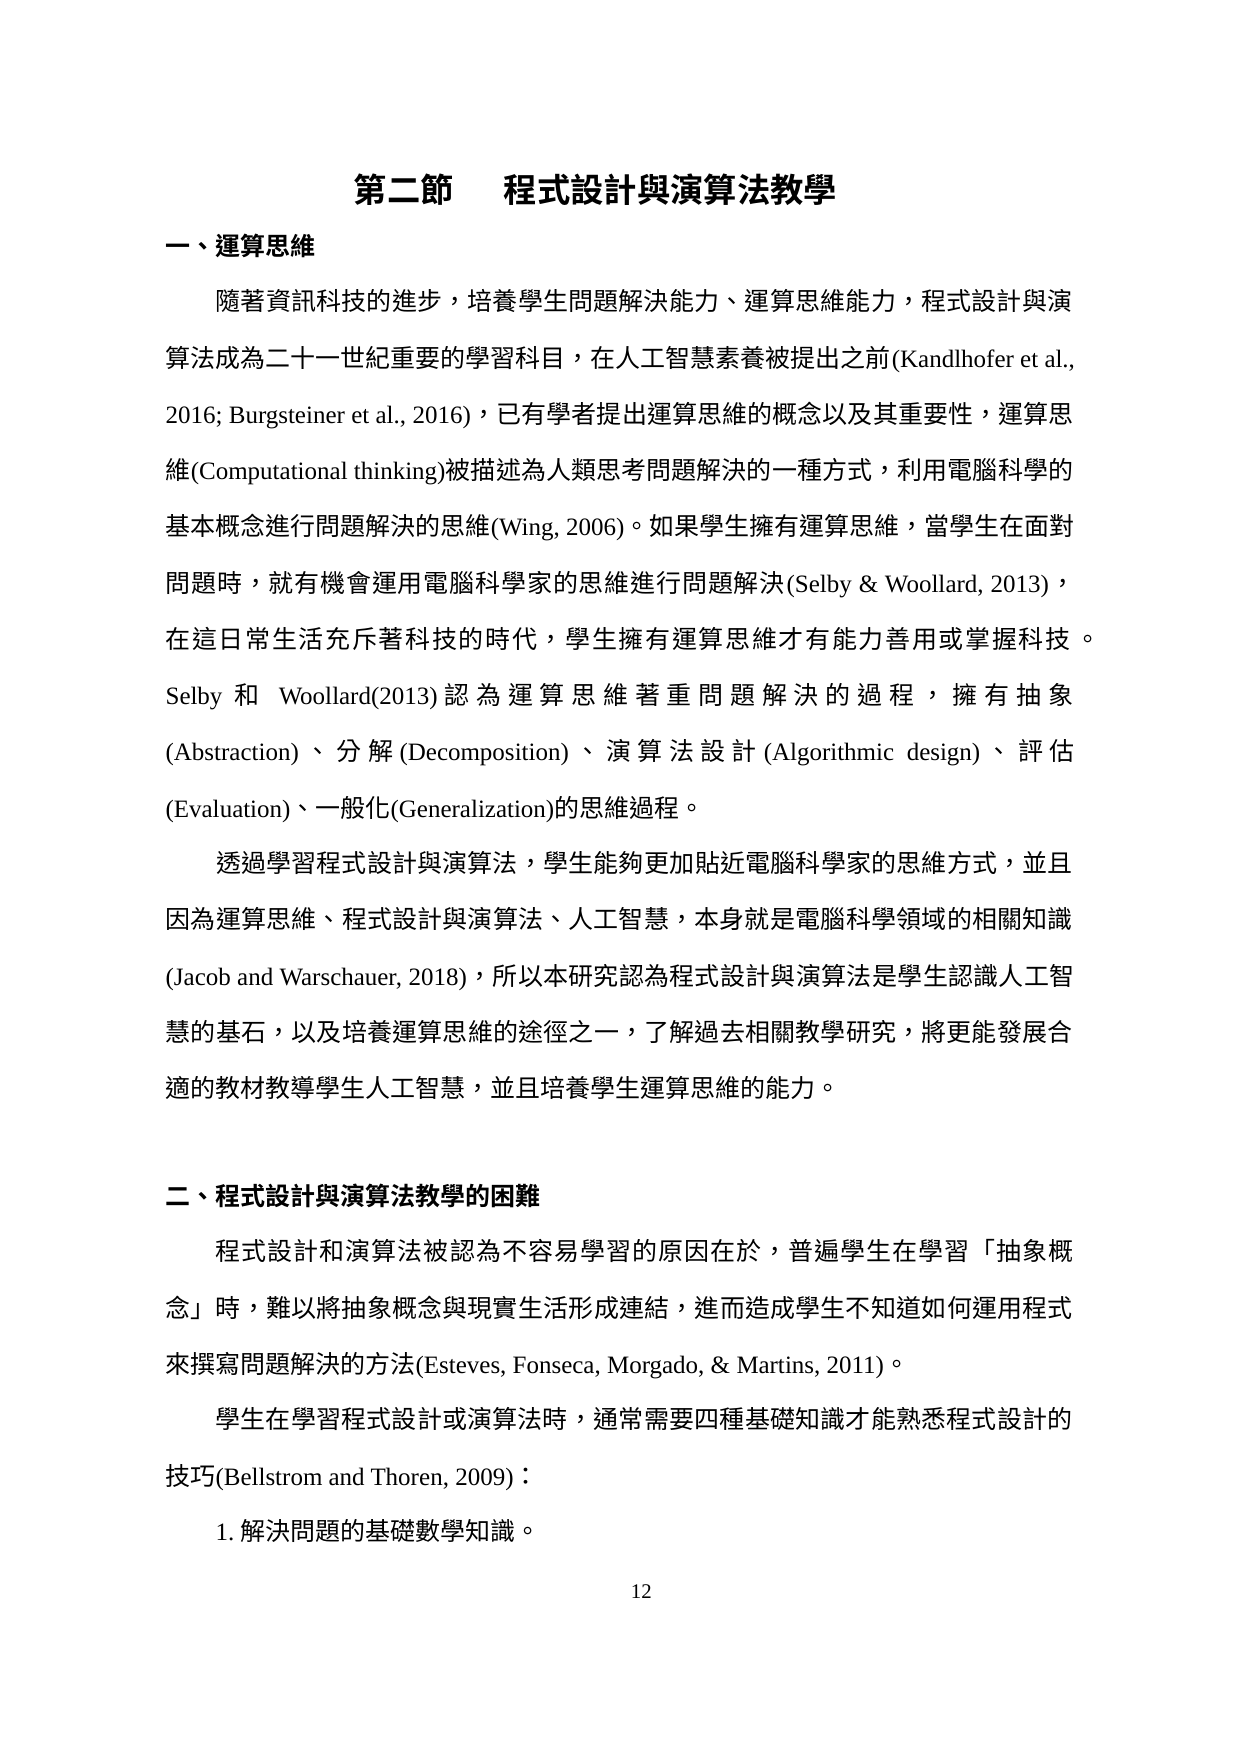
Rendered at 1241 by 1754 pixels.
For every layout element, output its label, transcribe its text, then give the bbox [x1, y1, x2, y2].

text 程式設計與演算法教學 [165, 151, 1075, 226]
list 程式設計與演算法教學的困難 [165, 1176, 1075, 1213]
text 程式設計和演算法被認為不容易學習的原因在於，普遍學生在學習「抽象概念」時，難以將抽象概念與現實生活形成連結，進而造成學生不知道如何運用程式來撰寫問題解決的方法(Esteves, Fonseca, Morgado, & Martins, 2011)。 [165, 1231, 1075, 1381]
text 學生在學習程式設計或演算法時，通常需要四種基礎知識才能熟悉程式設計的技巧(Bellstrom and Thoren, 2009)： [165, 1399, 1075, 1493]
list 運算思維 [165, 226, 1075, 263]
text 透過學習程式設計與演算法，學生能夠更加貼近電腦科學家的思維方式，並且因為運算思維、程式設計與演算法、人工智慧，本身就是電腦科學領域的相關知識(Jacob and Warschauer, 2018)，所以本研究認為程式設計與演算法是學生認識人工智慧的基石，以及培養運算思維的途徑之一，了解過去相關教學研究，將更能發展合適的教材教導學生人工智慧，並且培養學生運算思維的能力。 [165, 843, 1075, 1106]
text 1. 解決問題的基礎數學知識。 [165, 1511, 1075, 1549]
text 隨著資訊科技的進步，培養學生問題解決能力、運算思維能力，程式設計與演算法成為二十一世紀重要的學習科目，在人工智慧素養被提出之前(Kandlhofer et al., 2016; Burgsteiner et al., 2016)，已有學者提出運算思維的概念以及其重要性，運算思維(Computational thinking)被描述為人類思考問題解決的一種方式，利用電腦科學的基本概念進行問題解決的思維(Wing, 2006)。如果學生擁有運算思維，當學生在面對問題時，就有機會運用電腦科學家的思維進行問題解決(Selby & Woollard, 2013)，在這日常生活充斥著科技的時代，學生擁有運算思維才有能力善用或掌握科技。Selby和 Woollard(2013)認為運算思維著重問題解決的過程，擁有抽象(Abstraction)、分解(Decomposition)、演算法設計(Algorithmic design)、評估(Evaluation)、一般化(Generalization)的思維過程。 [165, 281, 1075, 825]
